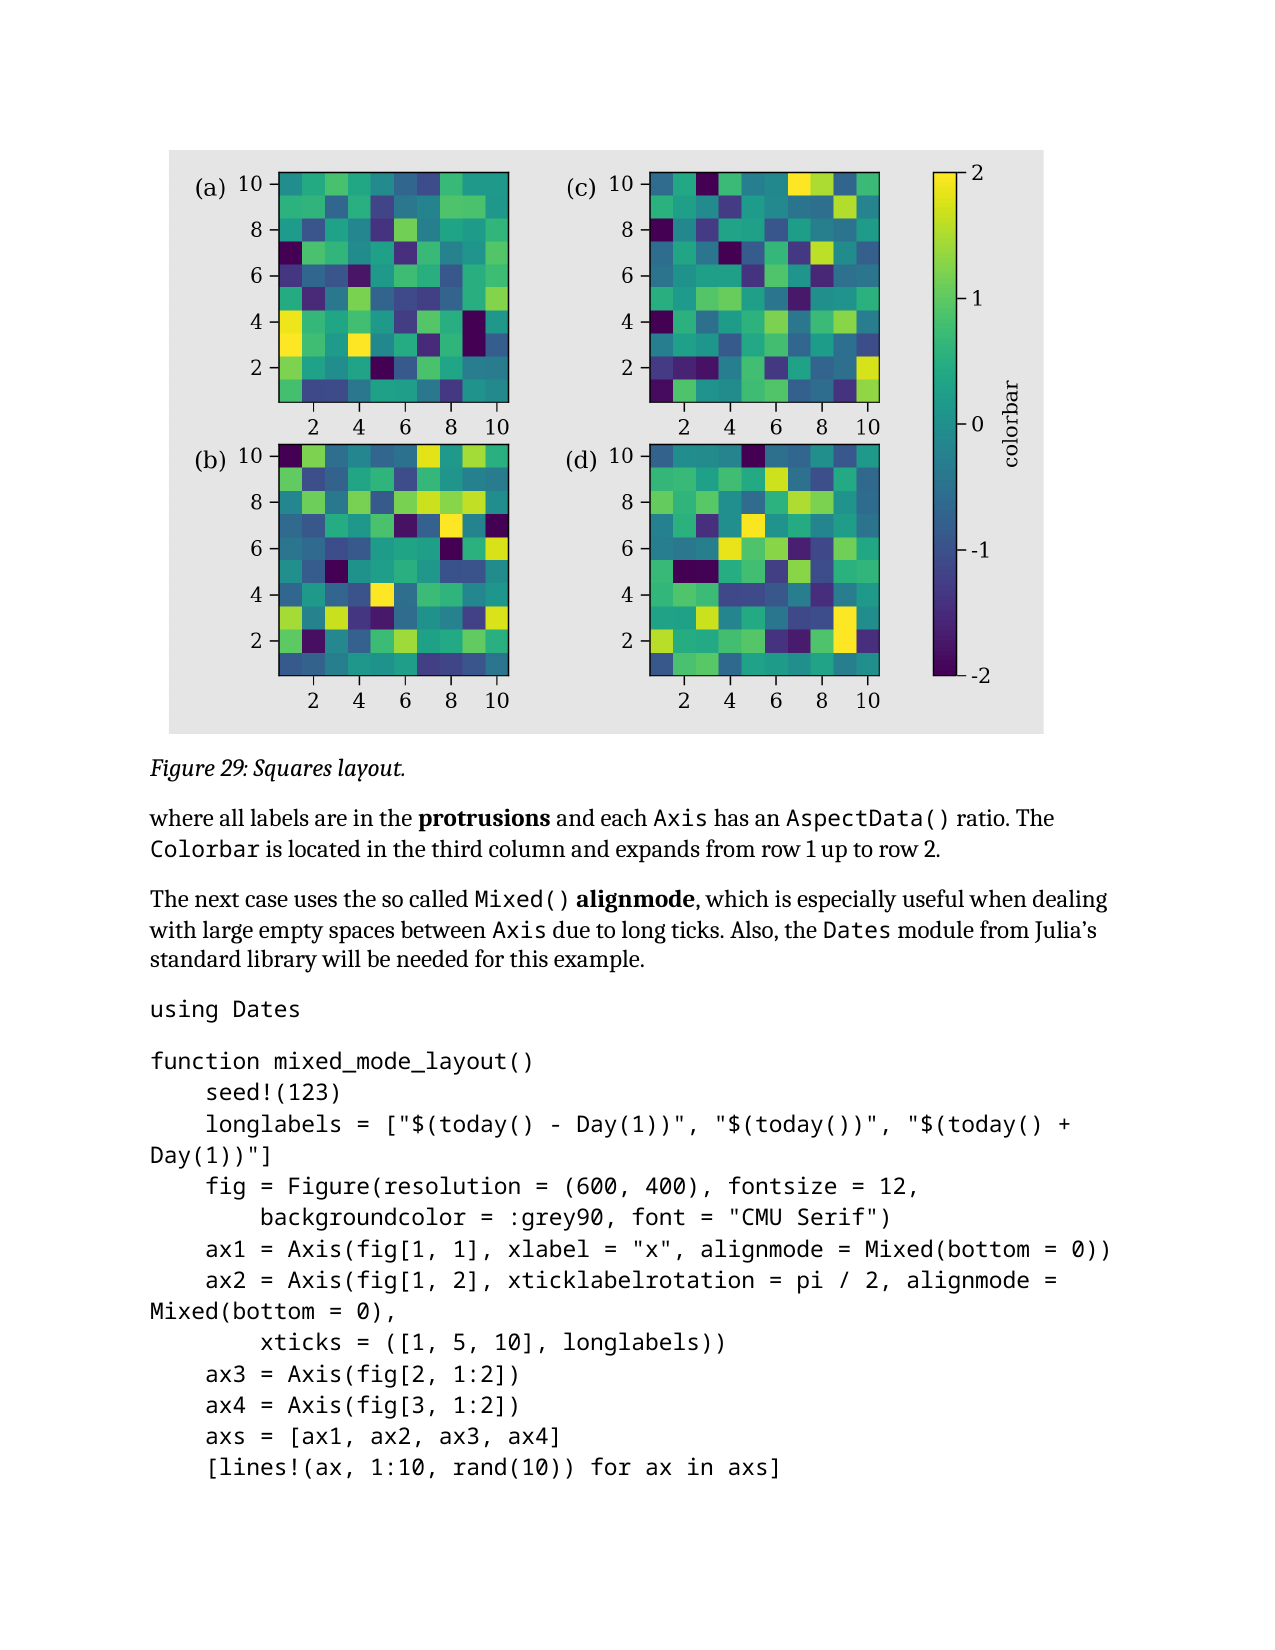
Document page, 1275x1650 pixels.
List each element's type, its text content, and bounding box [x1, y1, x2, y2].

text where all labels are in the protrusions and each Axis has an AspectData() ratio. The Colorbar is located in the third column and expands from row 1 up to row 2. [150, 802, 1125, 864]
picture [168, 150, 1044, 734]
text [150, 1045, 1125, 1482]
text The next case uses the so called Mixed() alignmode, which is especially useful when dealing with large empty spaces between Axis due to long ticks. Also, the Dates module from Julia’s standard library will be needed for this example. [150, 883, 1125, 974]
text using Dates [150, 993, 1125, 1024]
text Figure 29: Squares layout. [150, 754, 1125, 783]
